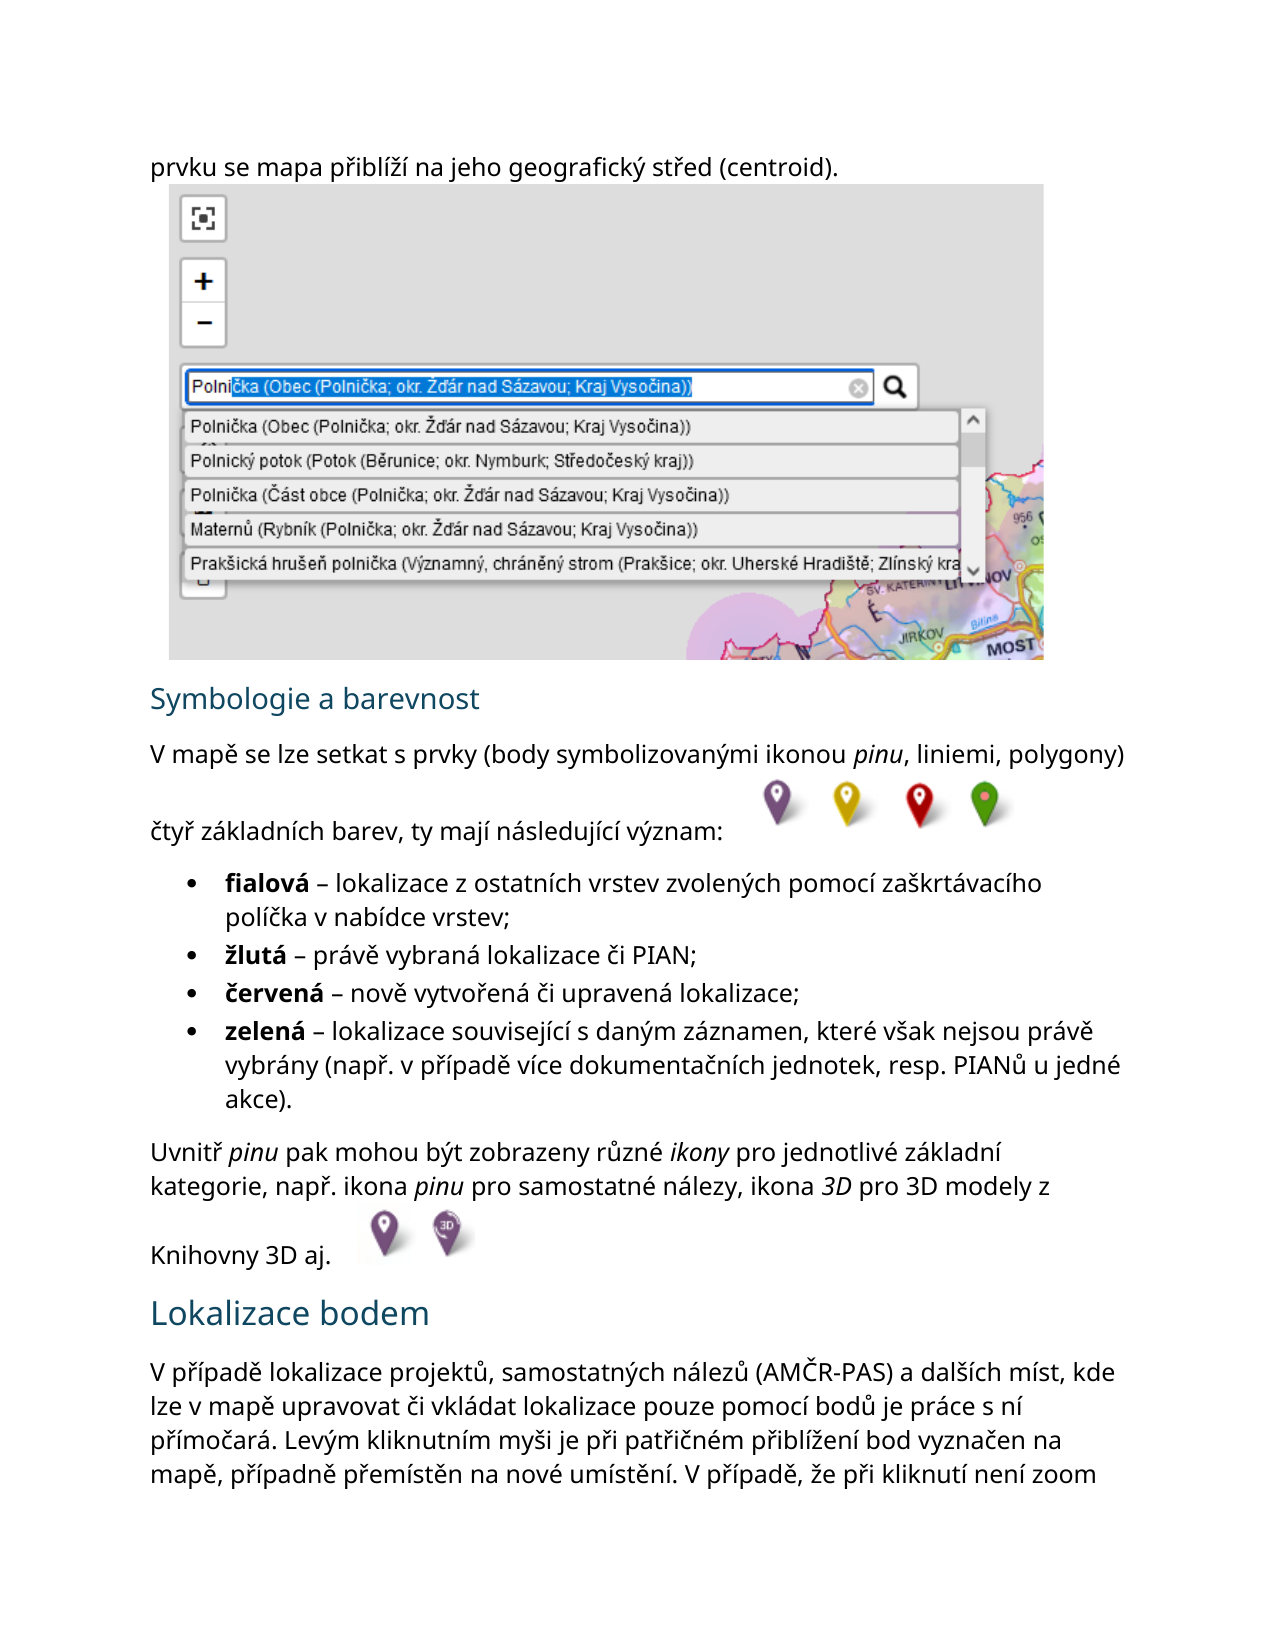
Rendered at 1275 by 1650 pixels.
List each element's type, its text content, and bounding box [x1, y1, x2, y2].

list fialová – lokalizace z ostatních vrstev zvolených pomocí zaškrtávacího políčka v nabídce vrstev; [187, 866, 1125, 934]
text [150, 150, 1125, 659]
text Uvnitř pinu pak mohou být zobrazeny různé ikony pro jednotlivé základní kategorie, např. ikona pinu pro samostatné nálezy, ikona 3D pro 3D modely z Knihovny 3D aj. [150, 1134, 1125, 1271]
list žlutá – právě vybraná lokalizace či PIAN; [187, 938, 1125, 972]
picture [168, 184, 1044, 660]
list červená – nově vytvořená či upravená lokalizace; [187, 976, 1125, 1010]
picture [357, 1202, 476, 1265]
picture [749, 770, 1015, 840]
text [150, 1354, 1125, 1491]
subtitle Symbologie a barevnost [150, 678, 1125, 718]
list zelená – lokalizace související s daným záznamen, které však nejsou právě vybrány (např. v případě více dokumentačních jednotek, resp. PIANů u jedné akce). [187, 1013, 1125, 1116]
text V mapě se lze setkat s prvky (body symbolizovanými ikonou pinu, liniemi, polygony) čtyř základních barev, ty mají následující význam: [150, 736, 1125, 847]
subtitle Lokalizace bodem [150, 1290, 1125, 1336]
